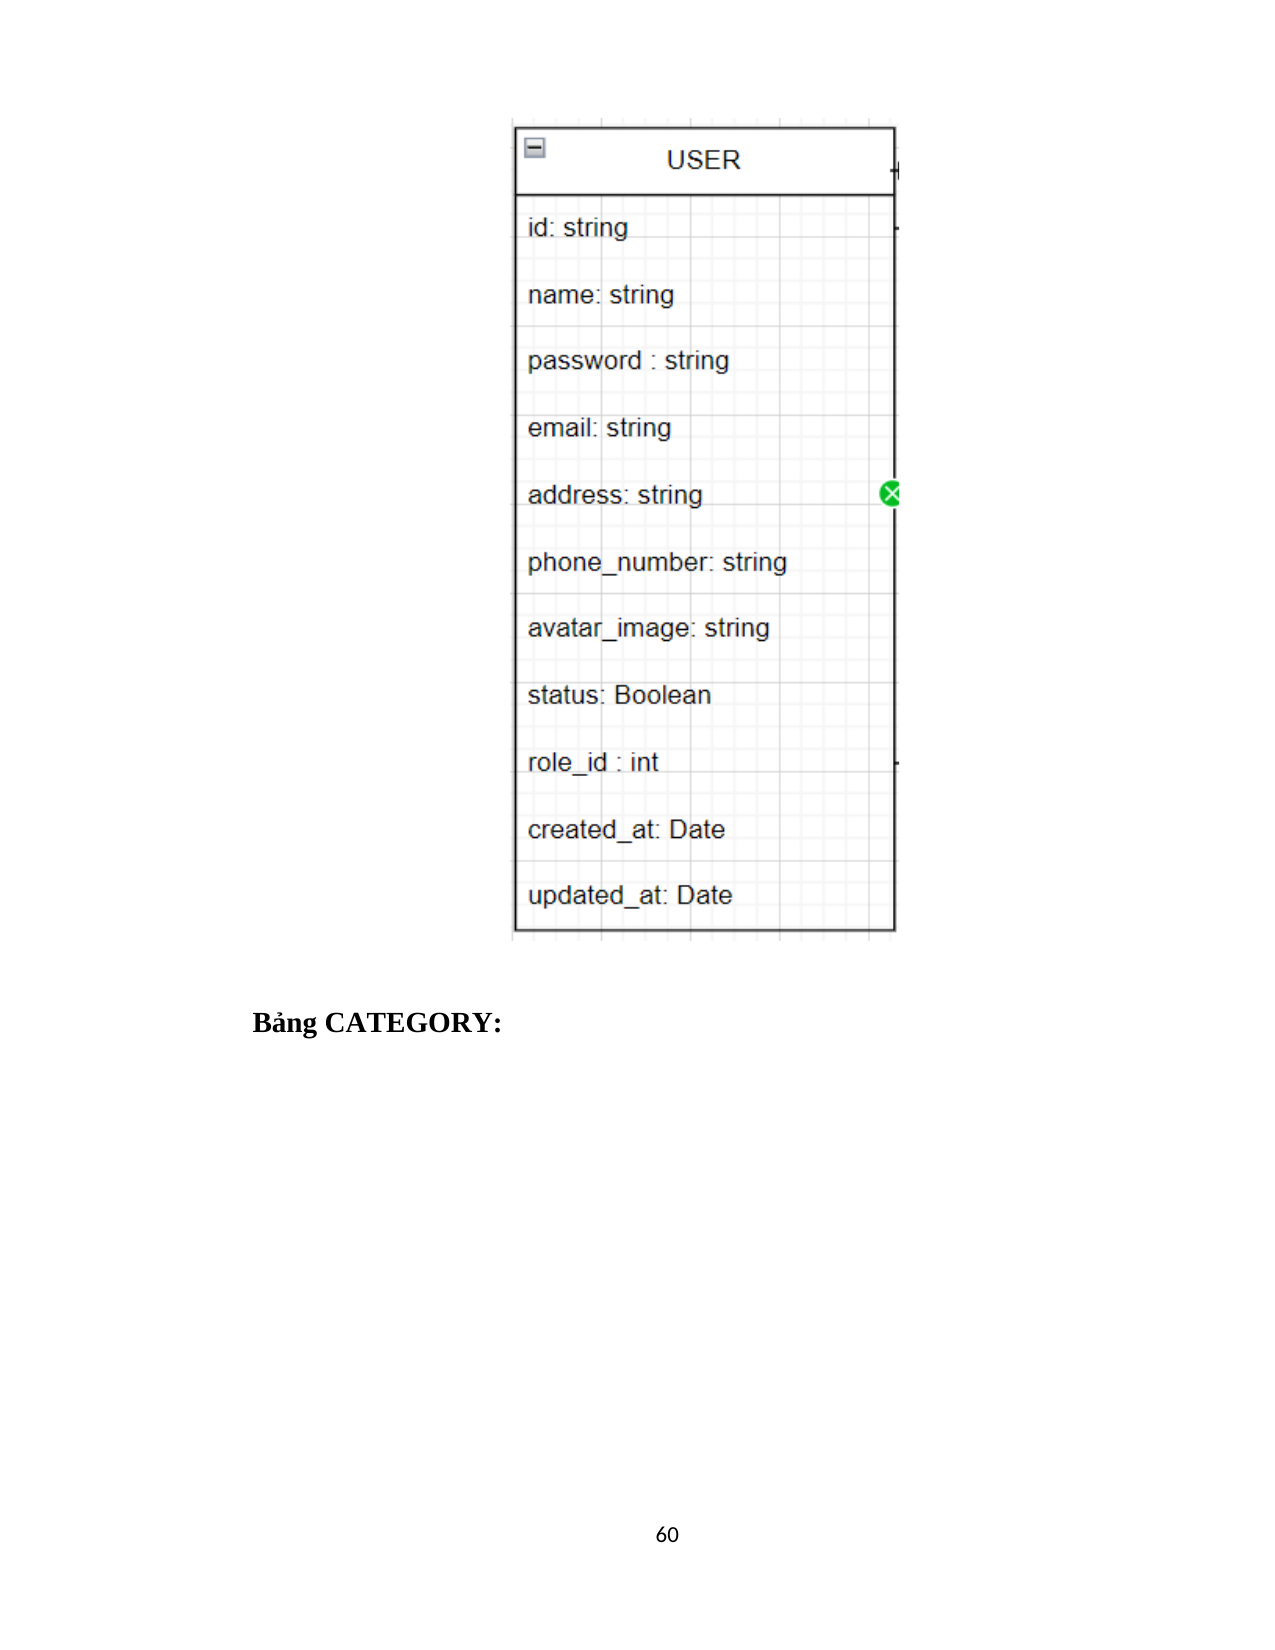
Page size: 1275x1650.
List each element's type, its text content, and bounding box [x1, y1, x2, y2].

picture [510, 118, 900, 941]
list Bảng CATEGORY: [252, 1005, 1157, 1038]
